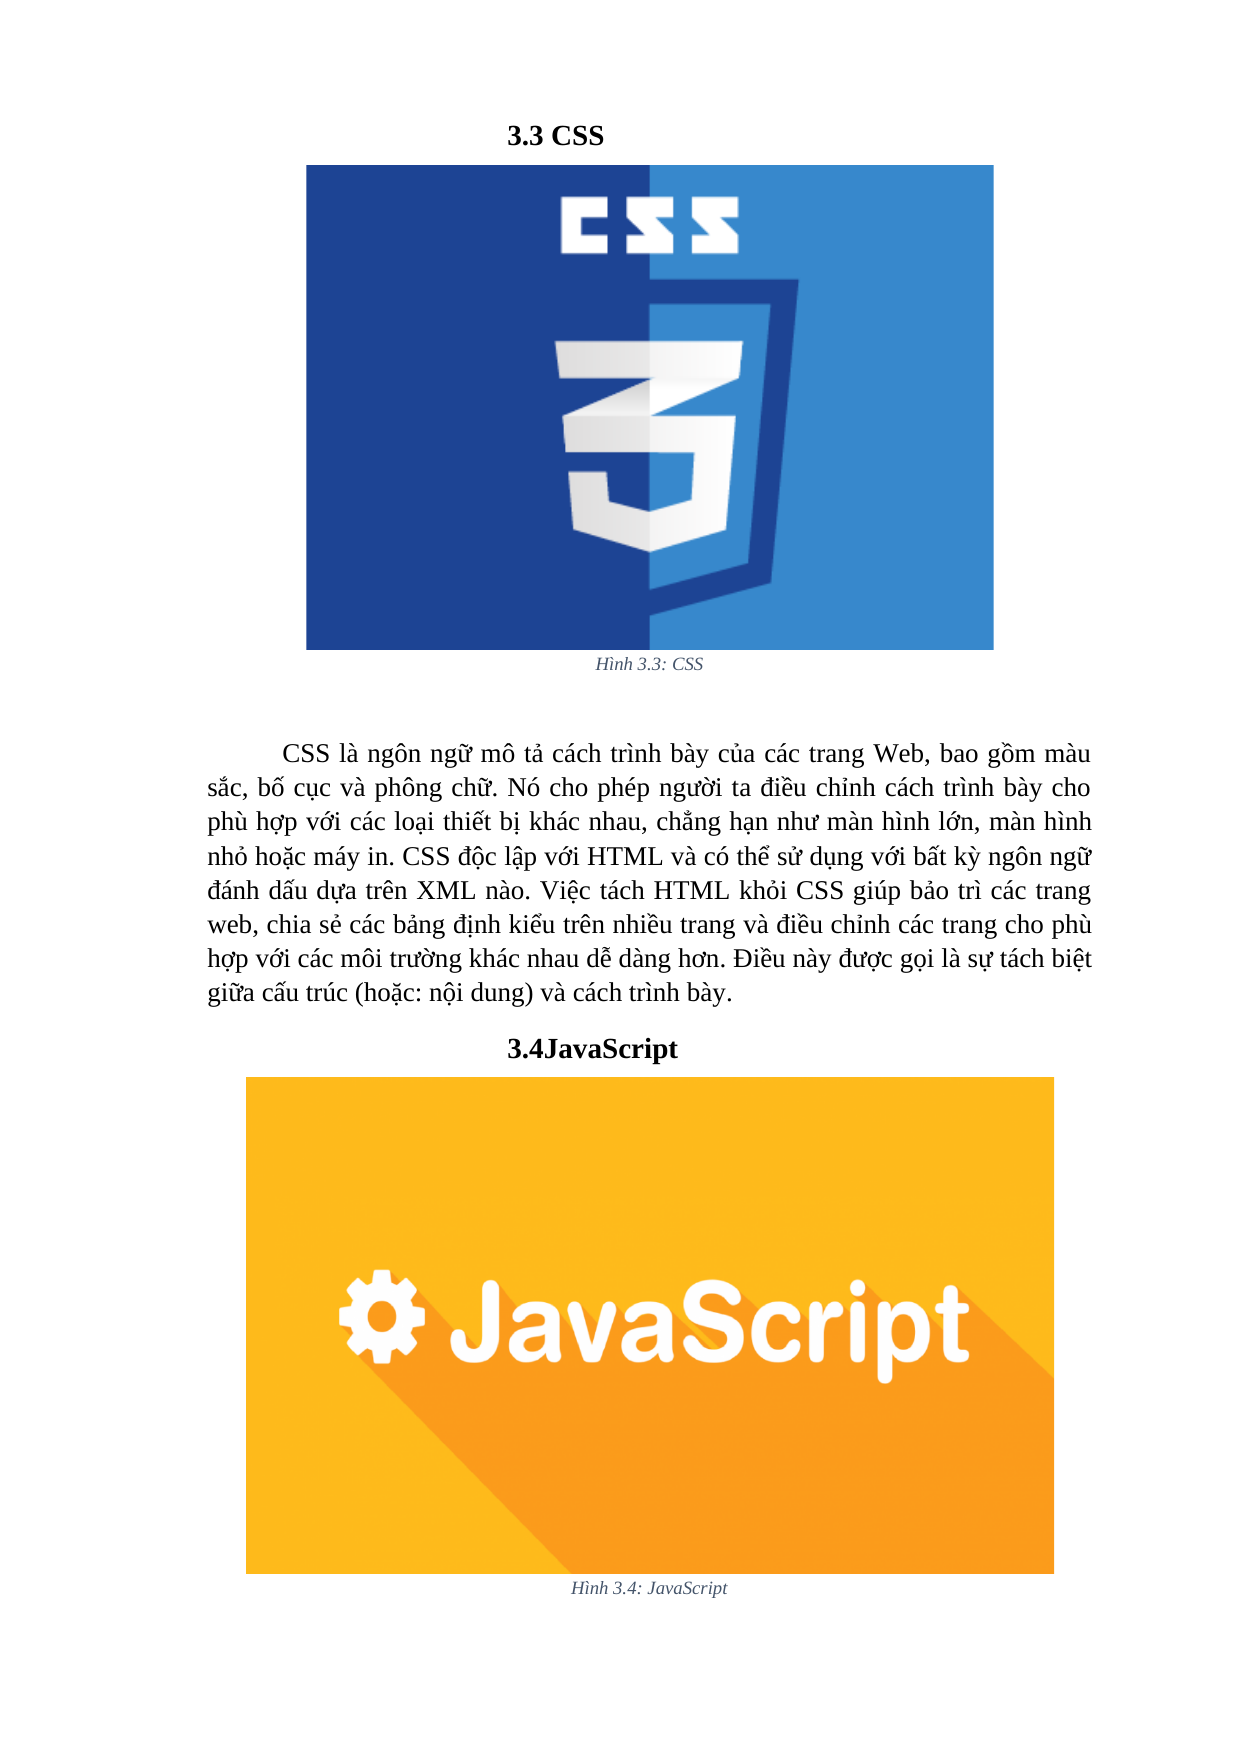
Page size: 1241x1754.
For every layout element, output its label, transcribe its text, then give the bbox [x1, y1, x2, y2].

picture [246, 1077, 1055, 1574]
subtitle 3.4JavaScript [357, 1031, 1093, 1065]
text Hình 3.3: CSS [207, 652, 1093, 674]
text Hình 3.4: JavaScript [207, 1577, 1093, 1598]
text CSS là ngôn ngữ mô tả cách trình bày của các trang Web, bao gồm màu sắc, bố cục và phông chữ. Nó cho phép người ta điều chỉnh cách trình bày cho phù hợp với các loại thiết bị khác nhau, chẳng hạn như màn hình lớn, màn hình nhỏ hoặc máy in. CSS độc lập với HTML và có thể sử dụng với bất kỳ ngôn ngữ đánh dấu dựa trên XML nào. Việc tách HTML khỏi CSS giúp bảo trì các trang web, chia sẻ các bảng định kiểu trên nhiều trang và điều chỉnh các trang cho phù hợp với các môi trường khác nhau dễ dàng hơn. Điều này được gọi là sự tách biệt giữa cấu trúc (hoặc: nội dung) và cách trình bày. [207, 737, 1093, 1007]
picture [306, 165, 994, 650]
subtitle 3.3 CSS [357, 118, 1093, 152]
